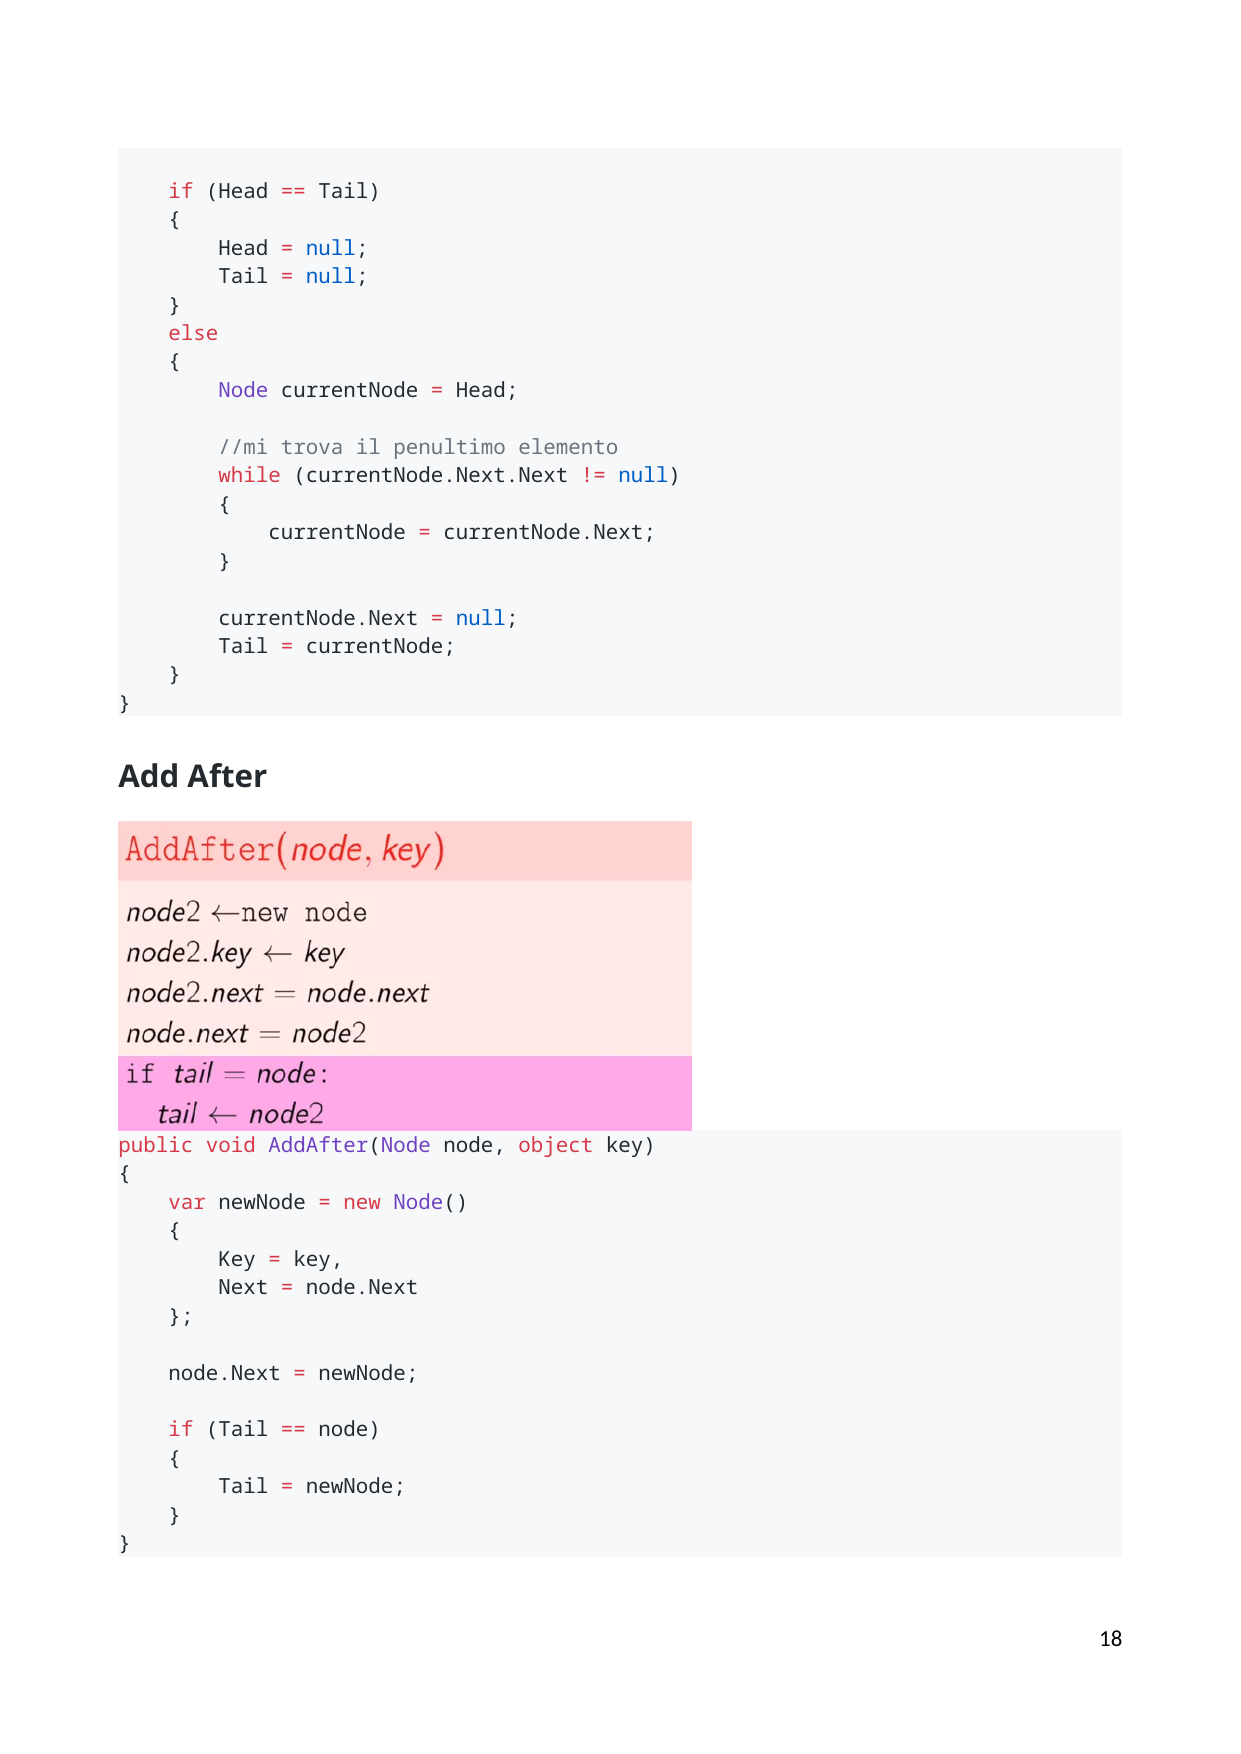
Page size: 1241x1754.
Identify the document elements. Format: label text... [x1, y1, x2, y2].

text Tail = null; [118, 261, 1122, 290]
text currentNode = currentNode.Next; [118, 517, 1122, 546]
text { [118, 1215, 1122, 1244]
text Tail = currentNode; [118, 631, 1122, 659]
text public void AddAfter(Node node, object key) [118, 1130, 1122, 1158]
text { [118, 1443, 1122, 1471]
text Add After [118, 754, 1122, 796]
text { [118, 347, 1122, 375]
text if (Tail == node) [118, 1414, 1122, 1443]
text else [118, 318, 1122, 347]
text currentNode.Next = null; [118, 603, 1122, 631]
picture [118, 821, 692, 1131]
text while (currentNode.Next.Next != null) [118, 460, 1122, 489]
text } [118, 1500, 1122, 1528]
text Key = key, [118, 1244, 1122, 1272]
text } [118, 659, 1122, 688]
text { [118, 204, 1122, 233]
text //mi trova il penultimo elemento [118, 432, 1122, 460]
text } [118, 1528, 1122, 1557]
text } [118, 546, 1122, 574]
text Node currentNode = Head; [118, 375, 1122, 403]
text var newNode = new Node() [118, 1187, 1122, 1215]
text { [118, 489, 1122, 517]
text } [118, 290, 1122, 318]
text if (Head == Tail) [118, 176, 1122, 204]
text Head = null; [118, 233, 1122, 261]
text node.Next = newNode; [118, 1358, 1122, 1386]
text }; [118, 1301, 1122, 1329]
text Next = node.Next [118, 1272, 1122, 1301]
text Tail = newNode; [118, 1471, 1122, 1500]
text } [118, 688, 1122, 716]
text { [118, 1158, 1122, 1187]
